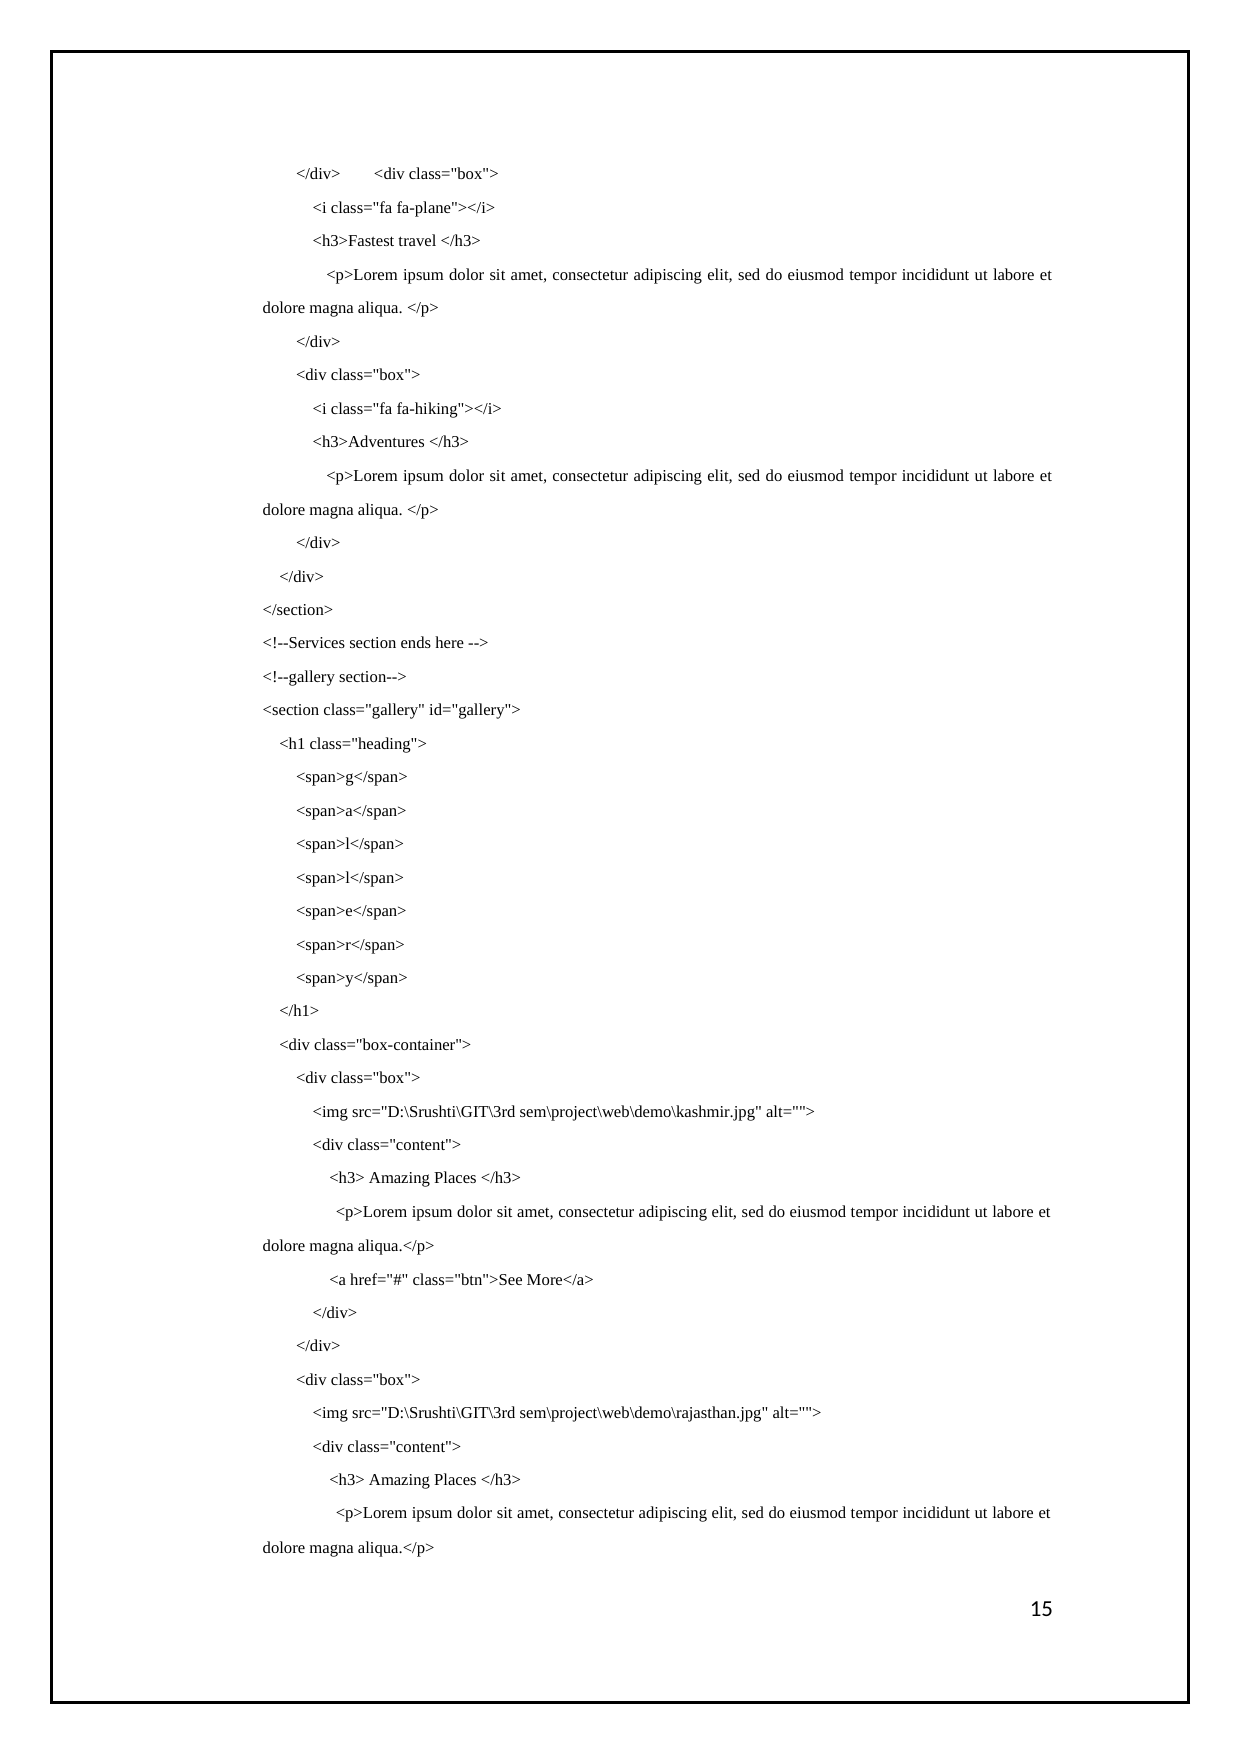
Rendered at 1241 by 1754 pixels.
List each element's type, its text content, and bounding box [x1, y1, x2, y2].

list <span>l</span> [262, 827, 1053, 860]
list <i class="fa fa-hiking"></i> [262, 392, 1053, 424]
list <span>r</span> [262, 928, 1053, 960]
list <h3> Amazing Places </h3> [262, 1162, 1053, 1194]
list <i class="fa fa-plane"></i> [262, 191, 1053, 223]
list <img src="D:\Srushti\GIT\3rd sem\project\web\demo\rajasthan.jpg" alt=""> [262, 1396, 1053, 1429]
list </div> [262, 1329, 1053, 1362]
list <p>Lorem ipsum dolor sit amet, consectetur adipiscing elit, sed do eiusmod tempor incididunt ut labore et dolore magna aliqua.</p> [262, 1195, 1053, 1262]
list <h3>Adventures </h3> [262, 425, 1053, 458]
list </section> [262, 593, 1053, 626]
list </div> <div class="box"> [262, 157, 1053, 190]
list </div> [262, 1296, 1053, 1328]
list <span>a</span> [262, 794, 1053, 826]
list <div class="box-container"> [262, 1028, 1053, 1060]
list <div class="box"> [262, 358, 1053, 391]
list <span>e</span> [262, 894, 1053, 927]
list <div class="content"> [262, 1128, 1053, 1161]
list </div> [262, 560, 1053, 592]
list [262, 258, 1053, 324]
list <div class="box"> [262, 1061, 1053, 1094]
list <section class="gallery" id="gallery"> [262, 693, 1053, 726]
list <div class="box"> [262, 1363, 1053, 1395]
list </div> [262, 526, 1053, 559]
list <div class="content"> [262, 1430, 1053, 1462]
list <p>Lorem ipsum dolor sit amet, consectetur adipiscing elit, sed do eiusmod tempor incididunt ut labore et dolore magna aliqua. </p> [262, 459, 1053, 525]
list <img src="D:\Srushti\GIT\3rd sem\project\web\demo\kashmir.jpg" alt=""> [262, 1095, 1053, 1127]
list <a href="#" class="btn">See More</a> [262, 1263, 1053, 1295]
list <span>g</span> [262, 760, 1053, 793]
list </h1> [262, 994, 1053, 1027]
list <p>Lorem ipsum dolor sit amet, consectetur adipiscing elit, sed do eiusmod tempor incididunt ut labore et dolore magna aliqua.</p> [262, 1497, 1053, 1563]
list <!--Services section ends here --> [262, 627, 1053, 659]
list <h3>Fastest travel </h3> [262, 224, 1053, 257]
list </div> [262, 325, 1053, 358]
list <!--gallery section--> [262, 660, 1053, 693]
list <span>y</span> [262, 961, 1053, 993]
list <span>l</span> [262, 861, 1053, 893]
list <h1 class="heading"> [262, 727, 1053, 759]
list <h3> Amazing Places </h3> [262, 1463, 1053, 1496]
